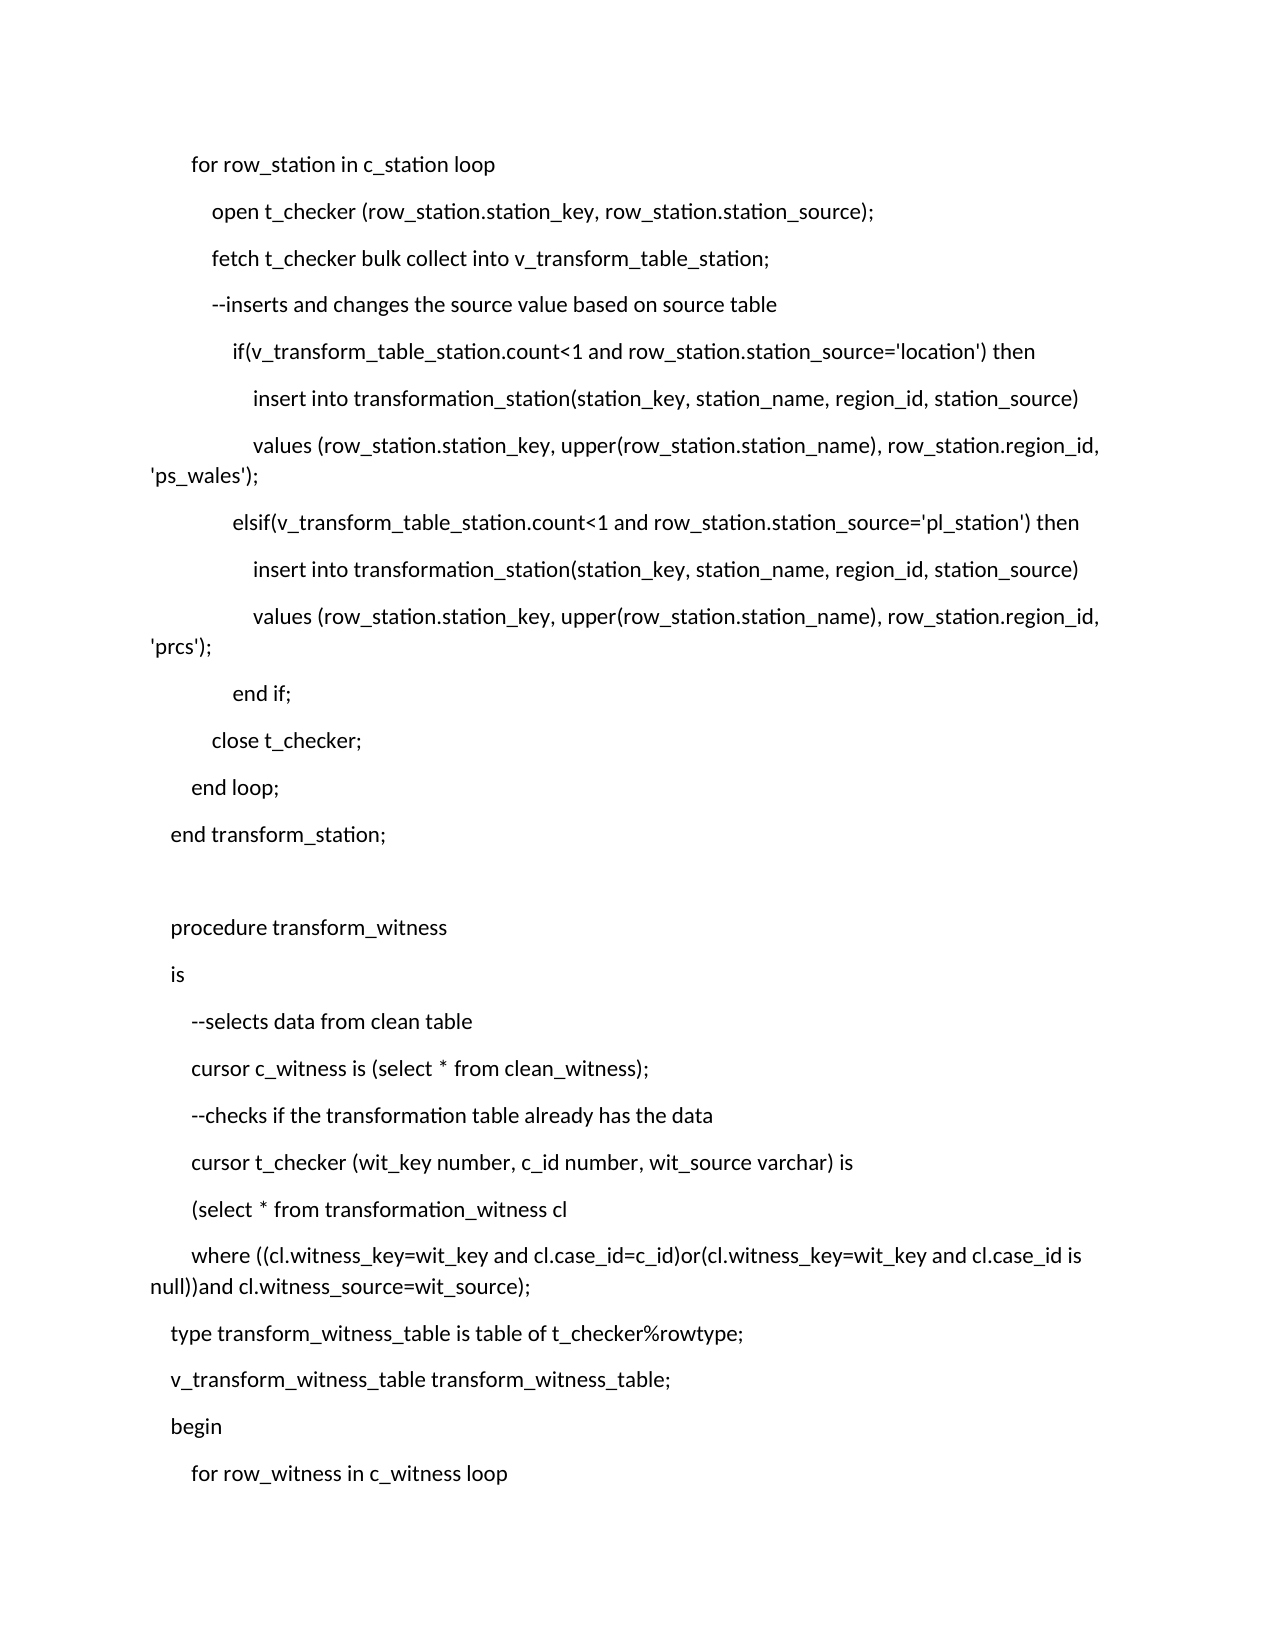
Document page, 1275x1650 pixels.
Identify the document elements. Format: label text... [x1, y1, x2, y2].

text insert into transformation_station(station_key, station_name, region_id, station_source) [150, 384, 1125, 412]
text type transform_witness_table is table of t_checker%rowtype; [150, 1319, 1125, 1347]
text open t_checker (row_station.station_key, row_station.station_source); [150, 197, 1125, 225]
text end transform_station; [150, 820, 1125, 848]
text procedure transform_witness [150, 913, 1125, 942]
text where ((cl.witness_key=wit_key and cl.case_id=c_id)or(cl.witness_key=wit_key and cl.case_id is null))and cl.witness_source=wit_source); [150, 1242, 1125, 1300]
text cursor c_witness is (select * from clean_witness); [150, 1054, 1125, 1082]
text end if; [150, 679, 1125, 707]
text close t_checker; [150, 726, 1125, 754]
text --selects data from clean table [150, 1007, 1125, 1035]
text end loop; [150, 773, 1125, 801]
text values (row_station.station_key, upper(row_station.station_name), row_station.region_id, 'prcs'); [150, 602, 1125, 660]
text (select * from transformation_witness cl [150, 1195, 1125, 1223]
text --inserts and changes the source value based on source table [150, 291, 1125, 319]
text cursor t_checker (wit_key number, c_id number, wit_source varchar) is [150, 1148, 1125, 1176]
text is [150, 960, 1125, 988]
text fetch t_checker bulk collect into v_transform_table_station; [150, 244, 1125, 272]
text begin [150, 1412, 1125, 1441]
text values (row_station.station_key, upper(row_station.station_name), row_station.region_id, 'ps_wales'); [150, 431, 1125, 489]
text --checks if the transformation table already has the data [150, 1101, 1125, 1129]
text insert into transformation_station(station_key, station_name, region_id, station_source) [150, 555, 1125, 583]
text elsif(v_transform_table_station.count<1 and row_station.station_source='pl_station') then [150, 508, 1125, 536]
text for row_station in c_station loop [150, 150, 1125, 178]
text for row_witness in c_witness loop [150, 1459, 1125, 1487]
text v_transform_witness_table transform_witness_table; [150, 1366, 1125, 1394]
text if(v_transform_table_station.count<1 and row_station.station_source='location') then [150, 337, 1125, 366]
